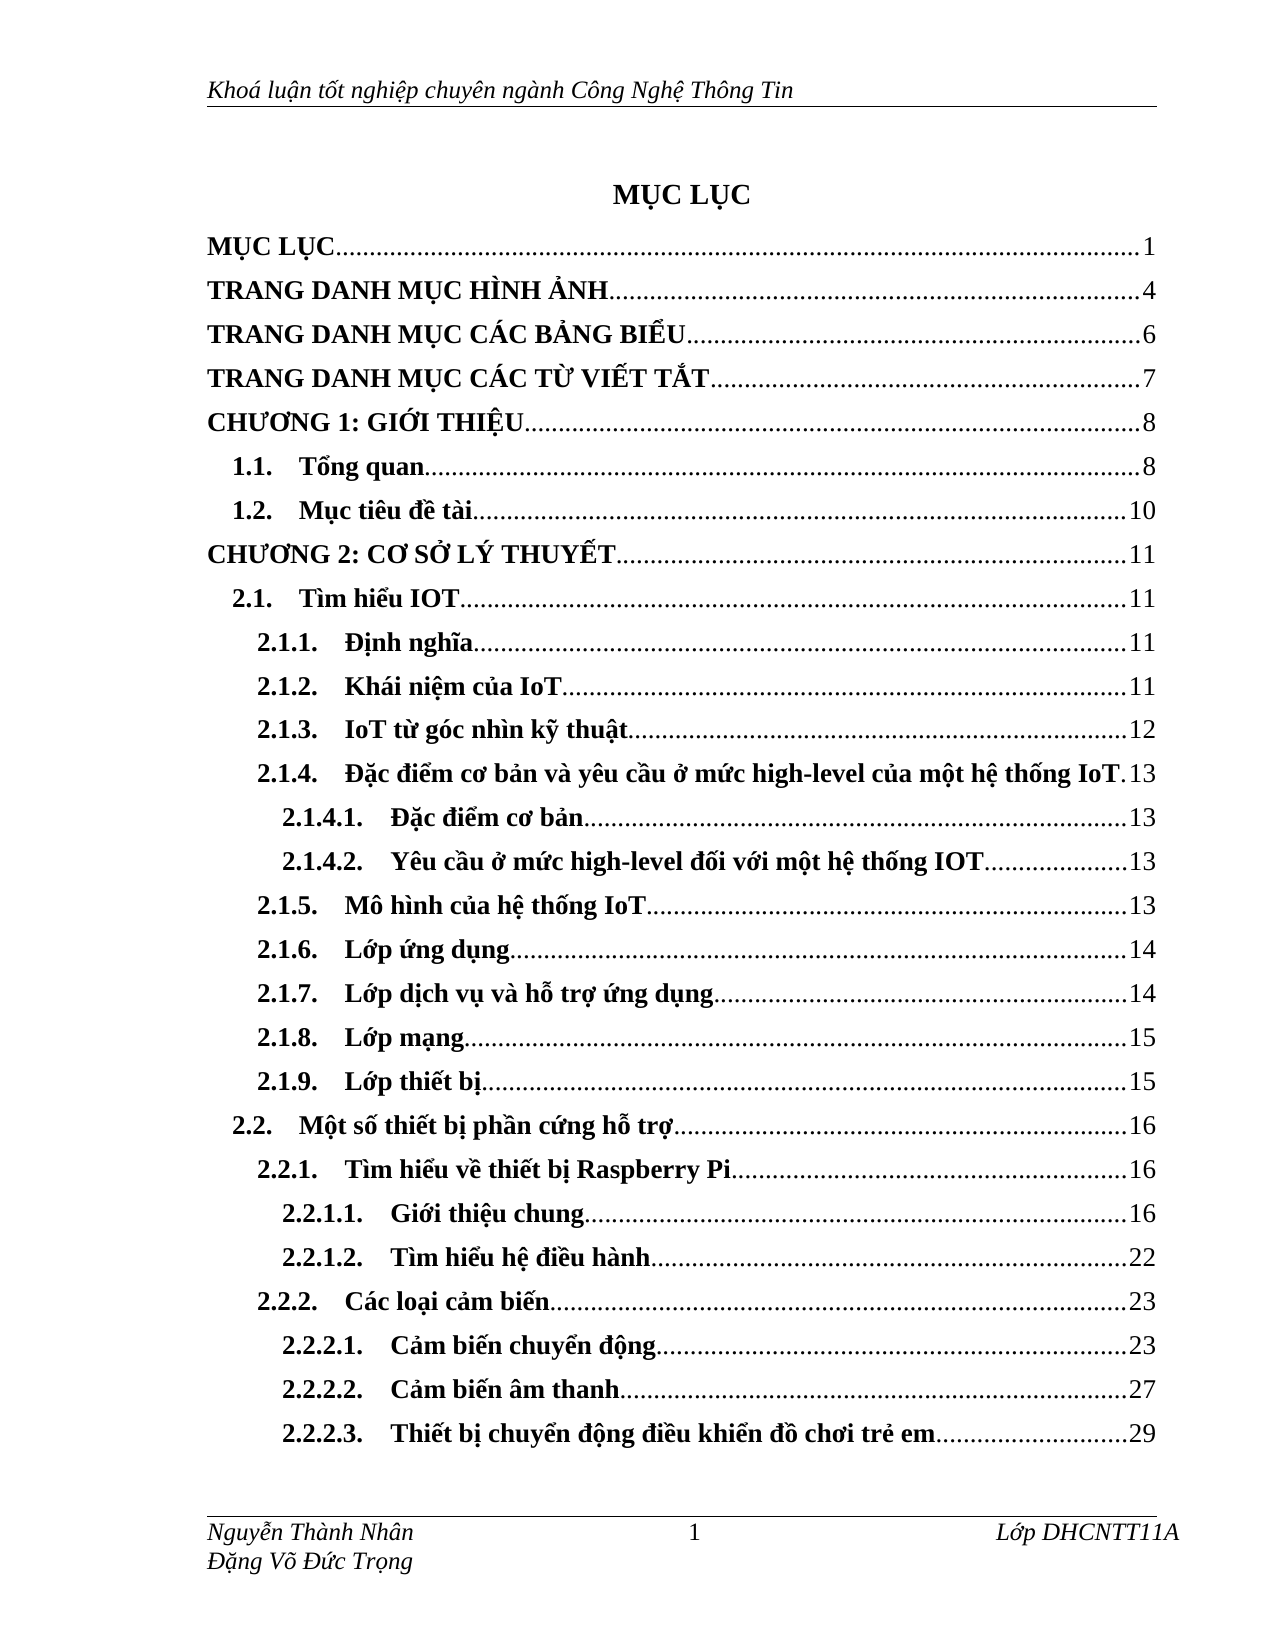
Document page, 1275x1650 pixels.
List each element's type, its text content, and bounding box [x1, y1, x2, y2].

text 2.1.2. Khái niệm của IoT 11 [257, 669, 1157, 701]
text 1.2. Mục tiêu đề tài 10 [232, 494, 1157, 525]
text 2.1.5. Mô hình của hệ thống IoT 13 [257, 889, 1157, 921]
text 2.1.1. Định nghĩa 11 [257, 626, 1157, 657]
text 2.1.6. Lớp ứng dụng 14 [257, 933, 1157, 964]
text 2.1.4.2. Yêu cầu ở mức high-level đối với một hệ thống IOT 13 [282, 845, 1157, 877]
text 2.1.7. Lớp dịch vụ và hỗ trợ ứng dụng 14 [257, 977, 1157, 1008]
text 2.2.2.1. Cảm biến chuyển động 23 [282, 1329, 1157, 1360]
text 2.1.4.1. Đặc điểm cơ bản 13 [282, 801, 1157, 833]
text CHƯƠNG 2: CƠ SỞ LÝ THUYẾT 11 [207, 538, 1157, 569]
text MỤC LỤC [207, 177, 1157, 211]
text 2.2.1.1. Giới thiệu chung 16 [282, 1197, 1157, 1228]
text 2.1. Tìm hiểu IOT 11 [232, 582, 1157, 613]
text TRANG DANH MỤC HÌNH ẢNH 4 [207, 274, 1157, 305]
text 2.2.2.3. Thiết bị chuyển động điều khiển đồ chơi trẻ em 29 [282, 1417, 1157, 1448]
text 2.1.8. Lớp mạng 15 [257, 1021, 1157, 1052]
text 2.2.1.2. Tìm hiểu hệ điều hành 22 [282, 1241, 1157, 1272]
text 2.2.2.2. Cảm biến âm thanh 27 [282, 1373, 1157, 1404]
text TRANG DANH MỤC CÁC TỪ VIẾT TẮT 7 [207, 362, 1157, 393]
text 2.1.9. Lớp thiết bị 15 [257, 1065, 1157, 1096]
text TRANG DANH MỤC CÁC BẢNG BIỂU 6 [207, 318, 1157, 349]
text MỤC LỤC 1 [207, 230, 1157, 261]
text 2.2.1. Tìm hiểu về thiết bị Raspberry Pi 16 [257, 1153, 1157, 1184]
text CHƯƠNG 1: GIỚI THIỆU 8 [207, 406, 1157, 437]
text 2.2.2. Các loại cảm biến 23 [257, 1285, 1157, 1316]
text 2.1.4. Đặc điểm cơ bản và yêu cầu ở mức high-level của một hệ thống IoT 13 [257, 757, 1157, 789]
text 1.1. Tổng quan 8 [232, 450, 1157, 481]
text 2.1.3. IoT từ góc nhìn kỹ thuật 12 [257, 713, 1157, 745]
text 2.2. Một số thiết bị phần cứng hỗ trợ 16 [232, 1109, 1157, 1140]
